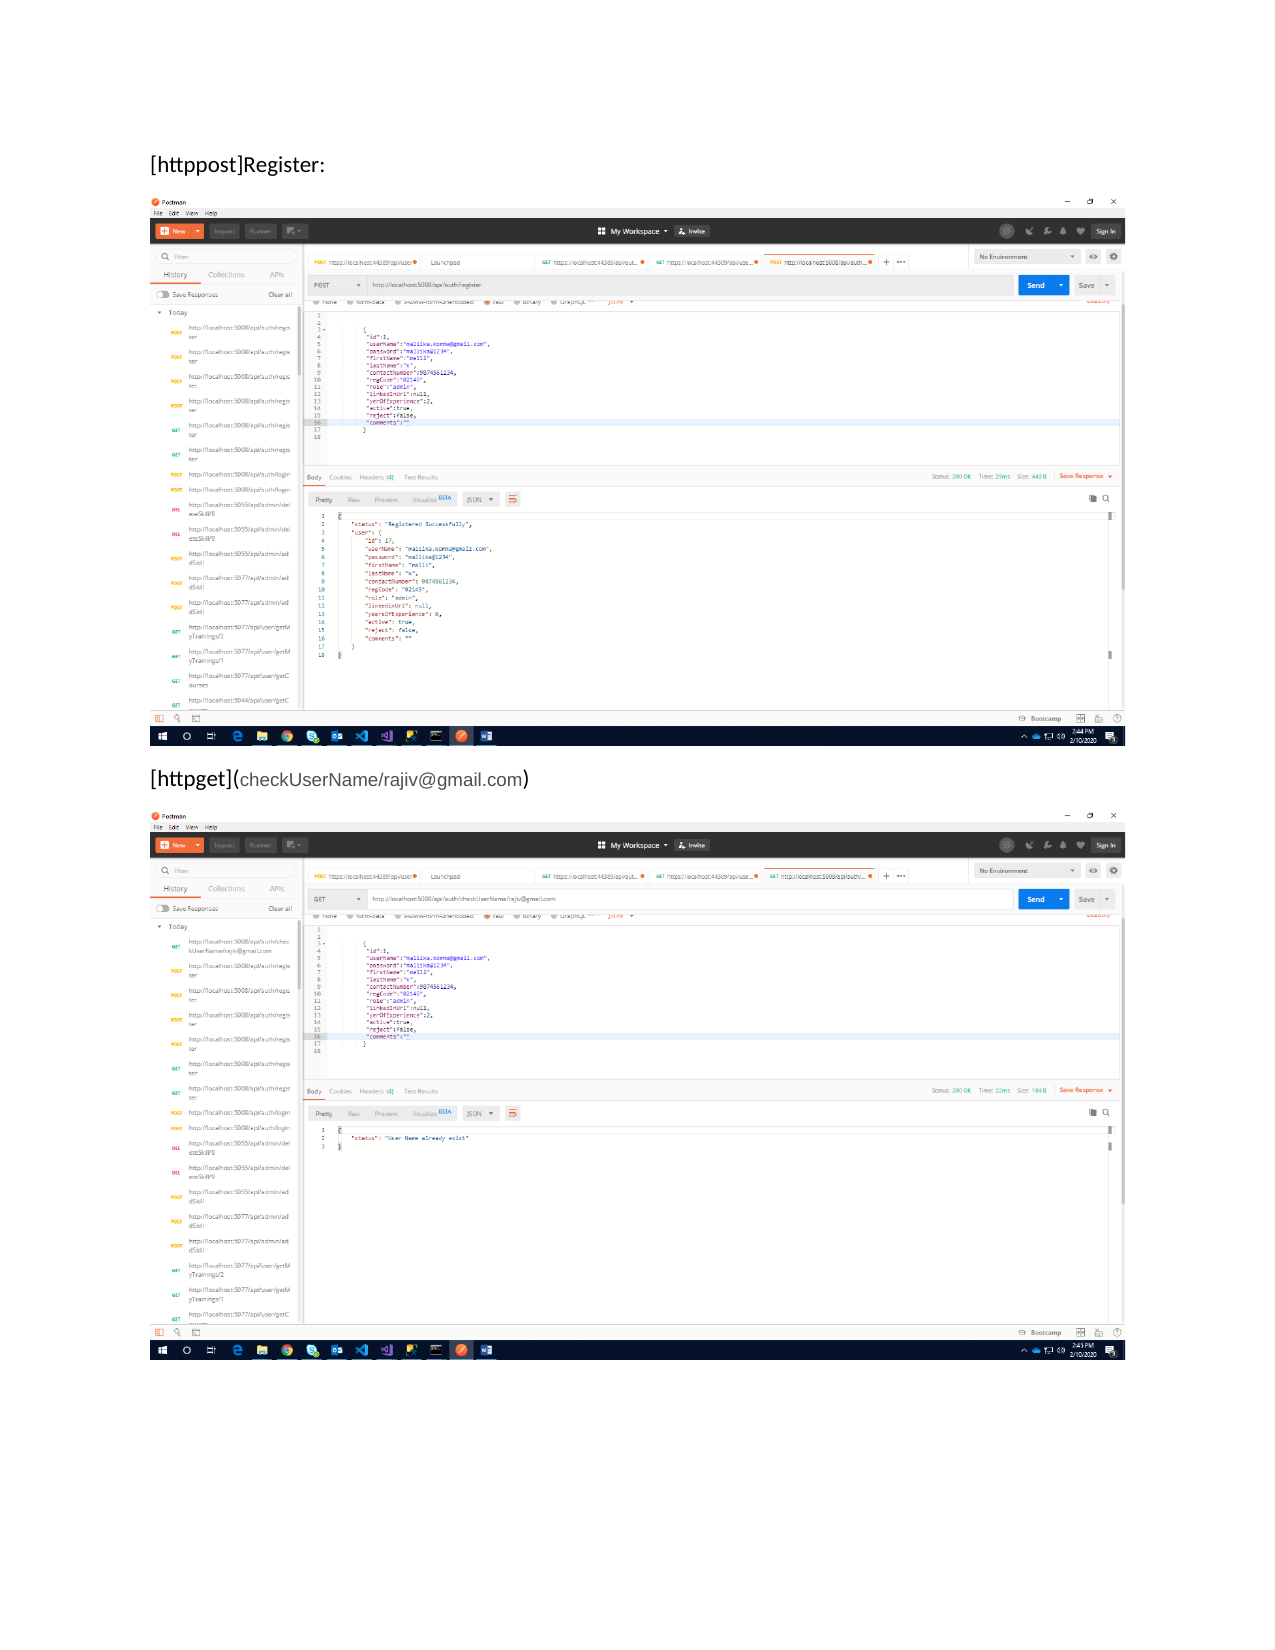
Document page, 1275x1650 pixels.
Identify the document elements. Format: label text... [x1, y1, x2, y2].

text [httppost]Register: [150, 150, 1125, 178]
picture [150, 811, 1125, 1360]
picture [150, 196, 1125, 746]
text [httpget](checkUserName/rajiv@gmail.com) [150, 764, 1125, 792]
